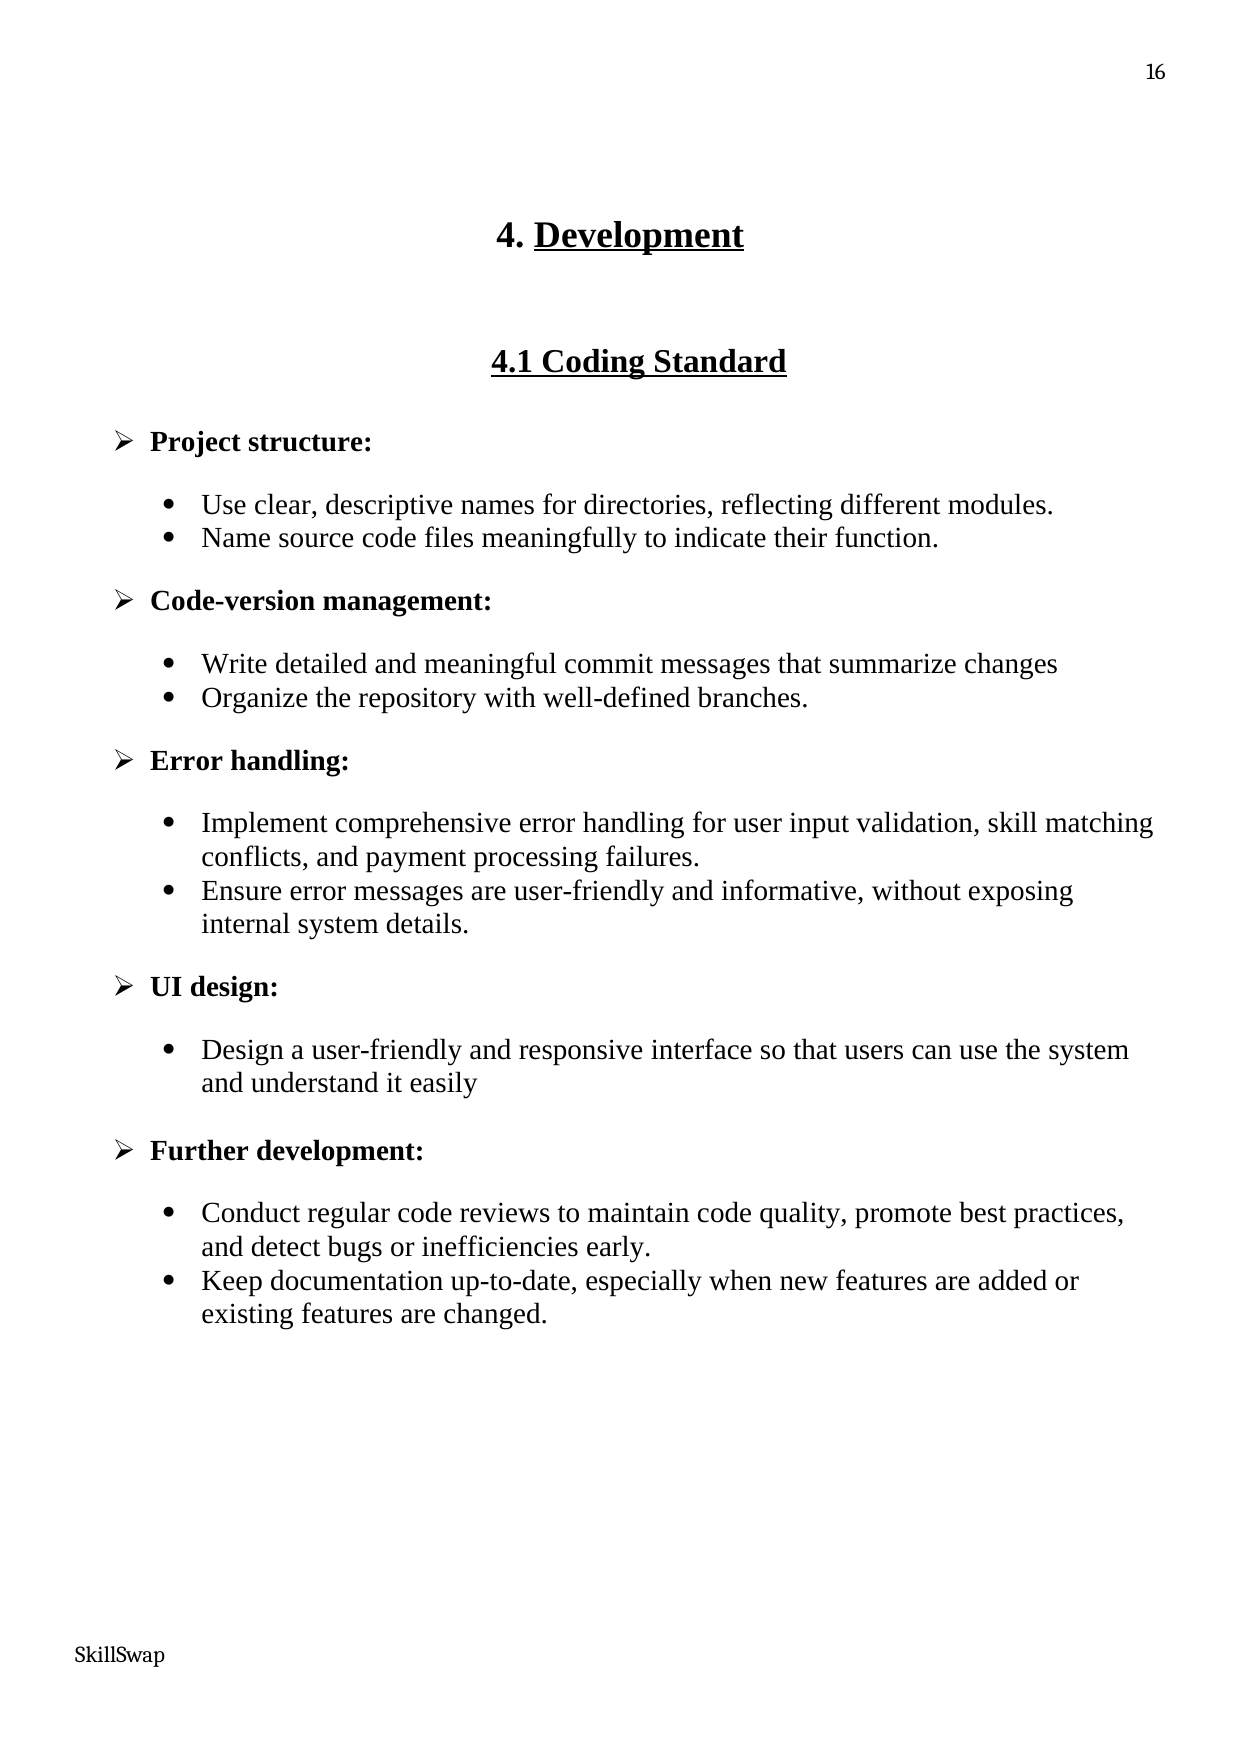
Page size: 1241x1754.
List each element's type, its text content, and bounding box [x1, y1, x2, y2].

list Development [75, 212, 1165, 255]
list Conduct regular code reviews to maintain code quality, promote best practices, and detect bugs or inefficiencies early. [164, 1195, 1165, 1263]
list Code-version management: [112, 583, 1165, 617]
list Write detailed and meaningful commit messages that summarize changes [164, 646, 1165, 680]
list Design a user-friendly and responsive interface so that users can use the system and understand it easily [164, 1032, 1165, 1099]
list Keep documentation up-to-date, especially when new features are added or existing features are changed. [164, 1263, 1165, 1330]
list Ensure error messages are user-friendly and informative, without exposing internal system details. [164, 873, 1165, 940]
list Name source code files meaningfully to indicate their function. [164, 521, 1165, 554]
list UI design: [112, 969, 1165, 1003]
list Error handling: [112, 743, 1165, 776]
list Organize the repository with well-defined branches. [164, 680, 1165, 713]
list 4.1 Coding Standard [112, 341, 1165, 380]
list Further development: [112, 1133, 1165, 1166]
list Use clear, descriptive names for directories, reflecting different modules. [164, 487, 1165, 521]
list Project structure: [112, 424, 1165, 458]
list Implement comprehensive error handling for user input validation, skill matching conflicts, and payment processing failures. [164, 806, 1165, 873]
